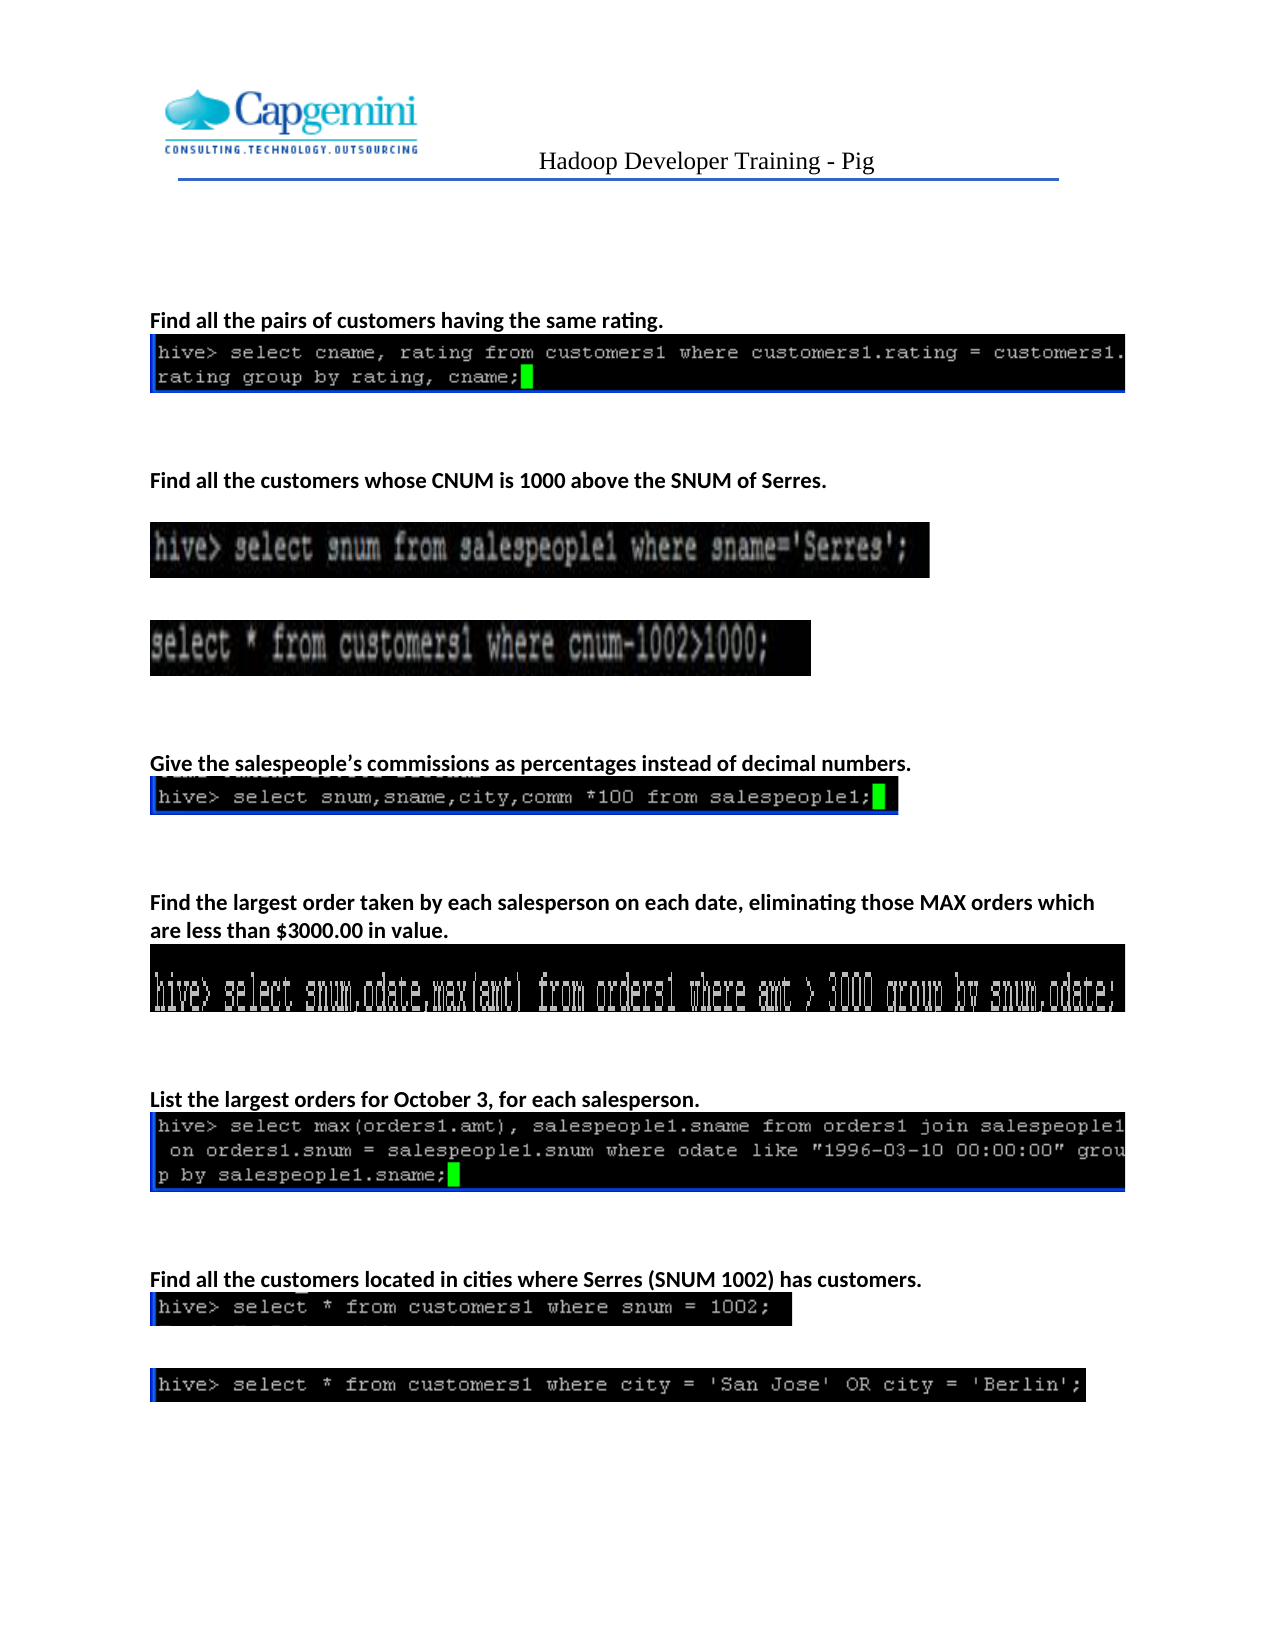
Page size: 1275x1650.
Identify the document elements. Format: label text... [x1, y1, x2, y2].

picture [150, 75, 433, 170]
text Find all the customers located in cities where Serres (SNUM 1002) has customers. [150, 1265, 1125, 1293]
text Find all the pairs of customers having the same rating. [150, 306, 1125, 334]
text Find the largest order taken by each salesperson on each date, eliminating those MAX orders which are less than $3000.00 in value. [150, 888, 1125, 944]
text List the largest orders for October 3, for each salesperson. [150, 1085, 1125, 1112]
text Give the salespeople’s commissions as percentages instead of decimal numbers. [150, 749, 1125, 777]
text Find all the customers whose CNUM is 1000 above the SNUM of Serres. [150, 467, 1125, 495]
